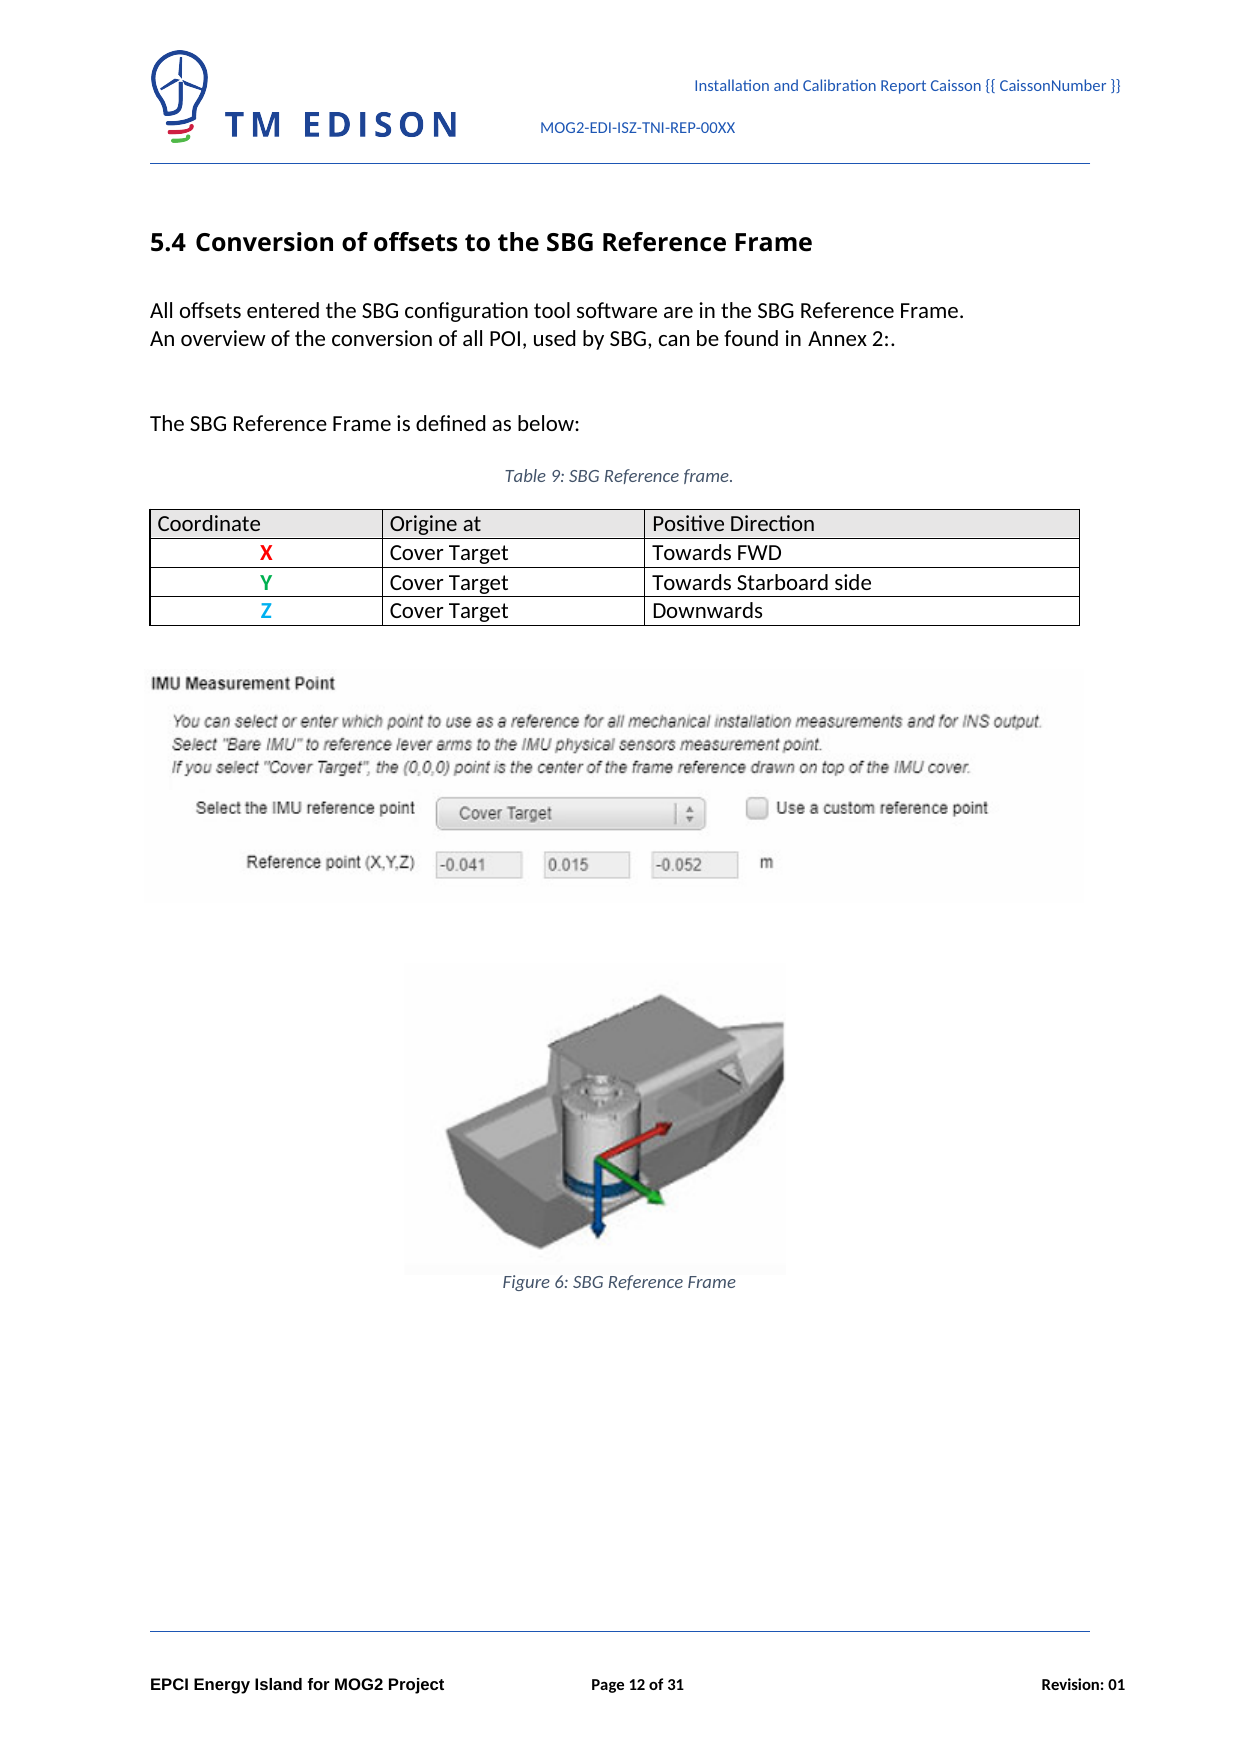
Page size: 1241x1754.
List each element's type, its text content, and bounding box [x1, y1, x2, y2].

text The SBG Reference Frame is defined as below: [150, 409, 1090, 437]
text Figure 6: SBG Reference Frame [150, 1270, 1090, 1293]
text An overview of the conversion of all POI, used by SBG, can be found in Annex 2:. [150, 324, 1090, 353]
table_header Positive Direction [645, 510, 1079, 537]
picture [144, 669, 1085, 903]
text Table 9: SBG Reference frame. [150, 465, 1090, 488]
table_header Coordinate [151, 510, 382, 537]
subtitle Conversion of offsets to the SBG Reference Frame [150, 225, 1090, 259]
table_cell Downwards [645, 597, 1079, 625]
table_cell Cover Target [383, 568, 644, 596]
table_header Origine at [383, 510, 644, 537]
table_cell Towards FWD [645, 539, 1079, 567]
table_cell X [151, 539, 382, 567]
picture [404, 955, 787, 1275]
text All offsets entered the SBG configuration tool software are in the SBG Reference Frame. [150, 297, 1090, 324]
table_cell Cover Target [383, 539, 644, 567]
picture [151, 50, 464, 149]
table_cell Z [151, 597, 382, 625]
table_cell Towards Starboard side [645, 568, 1079, 596]
table_cell Y [151, 568, 382, 596]
table_cell Cover Target [383, 597, 644, 625]
